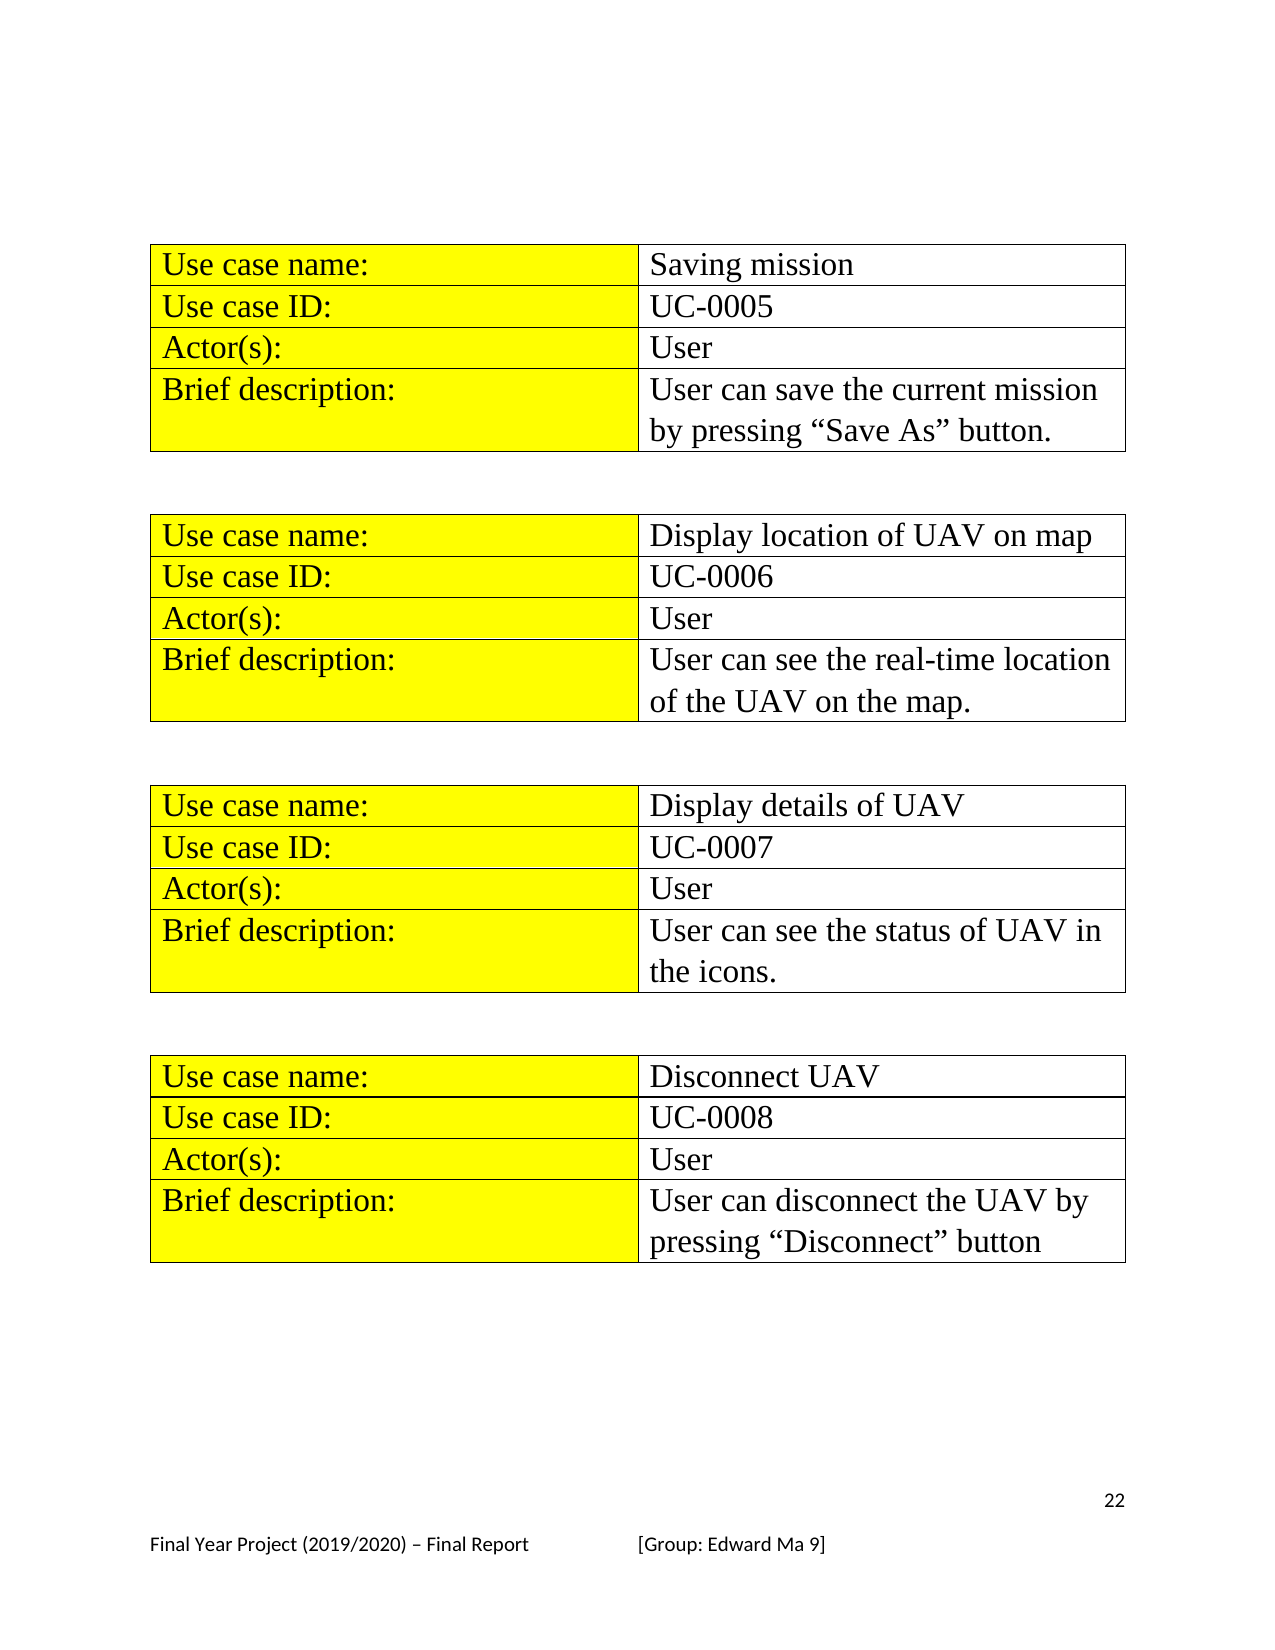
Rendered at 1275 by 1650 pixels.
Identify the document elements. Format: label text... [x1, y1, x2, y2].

table_header Use case name: [151, 786, 638, 826]
table_cell Use case ID: [151, 286, 638, 327]
table_header Disconnect UAV [639, 1056, 1125, 1096]
table_header Saving mission [639, 245, 1125, 285]
table_cell User can see the real-time location of the UAV on the map. [639, 640, 1125, 721]
table_header Use case name: [151, 245, 638, 285]
table_cell UC-0005 [639, 286, 1125, 327]
table_cell Use case ID: [151, 827, 638, 867]
table_cell Use case ID: [151, 1098, 638, 1138]
table_cell User [639, 1139, 1125, 1179]
table_cell Use case ID: [151, 557, 638, 597]
table_cell Actor(s): [151, 869, 638, 909]
table_cell User [639, 328, 1125, 368]
table_cell Brief description: [151, 640, 638, 721]
table_header Use case name: [151, 515, 638, 556]
table_cell Actor(s): [151, 598, 638, 638]
table_cell User can save the current mission by pressing “Save As” button. [639, 369, 1125, 451]
table_cell UC-0007 [639, 827, 1125, 867]
table_cell Brief description: [151, 1180, 638, 1262]
table_cell Actor(s): [151, 1139, 638, 1179]
table_cell Brief description: [151, 369, 638, 451]
table_cell User can disconnect the UAV by pressing “Disconnect” button [639, 1180, 1125, 1262]
table_cell UC-0006 [639, 557, 1125, 597]
table_header Use case name: [151, 1056, 638, 1096]
table_cell UC-0008 [639, 1098, 1125, 1138]
table_cell User can see the status of UAV in the icons. [639, 910, 1125, 992]
table_cell User [639, 869, 1125, 909]
table_cell Actor(s): [151, 328, 638, 368]
table_cell User [639, 598, 1125, 638]
table_header Display details of UAV [639, 786, 1125, 826]
table_header Display location of UAV on map [639, 515, 1125, 556]
table_cell Brief description: [151, 910, 638, 992]
